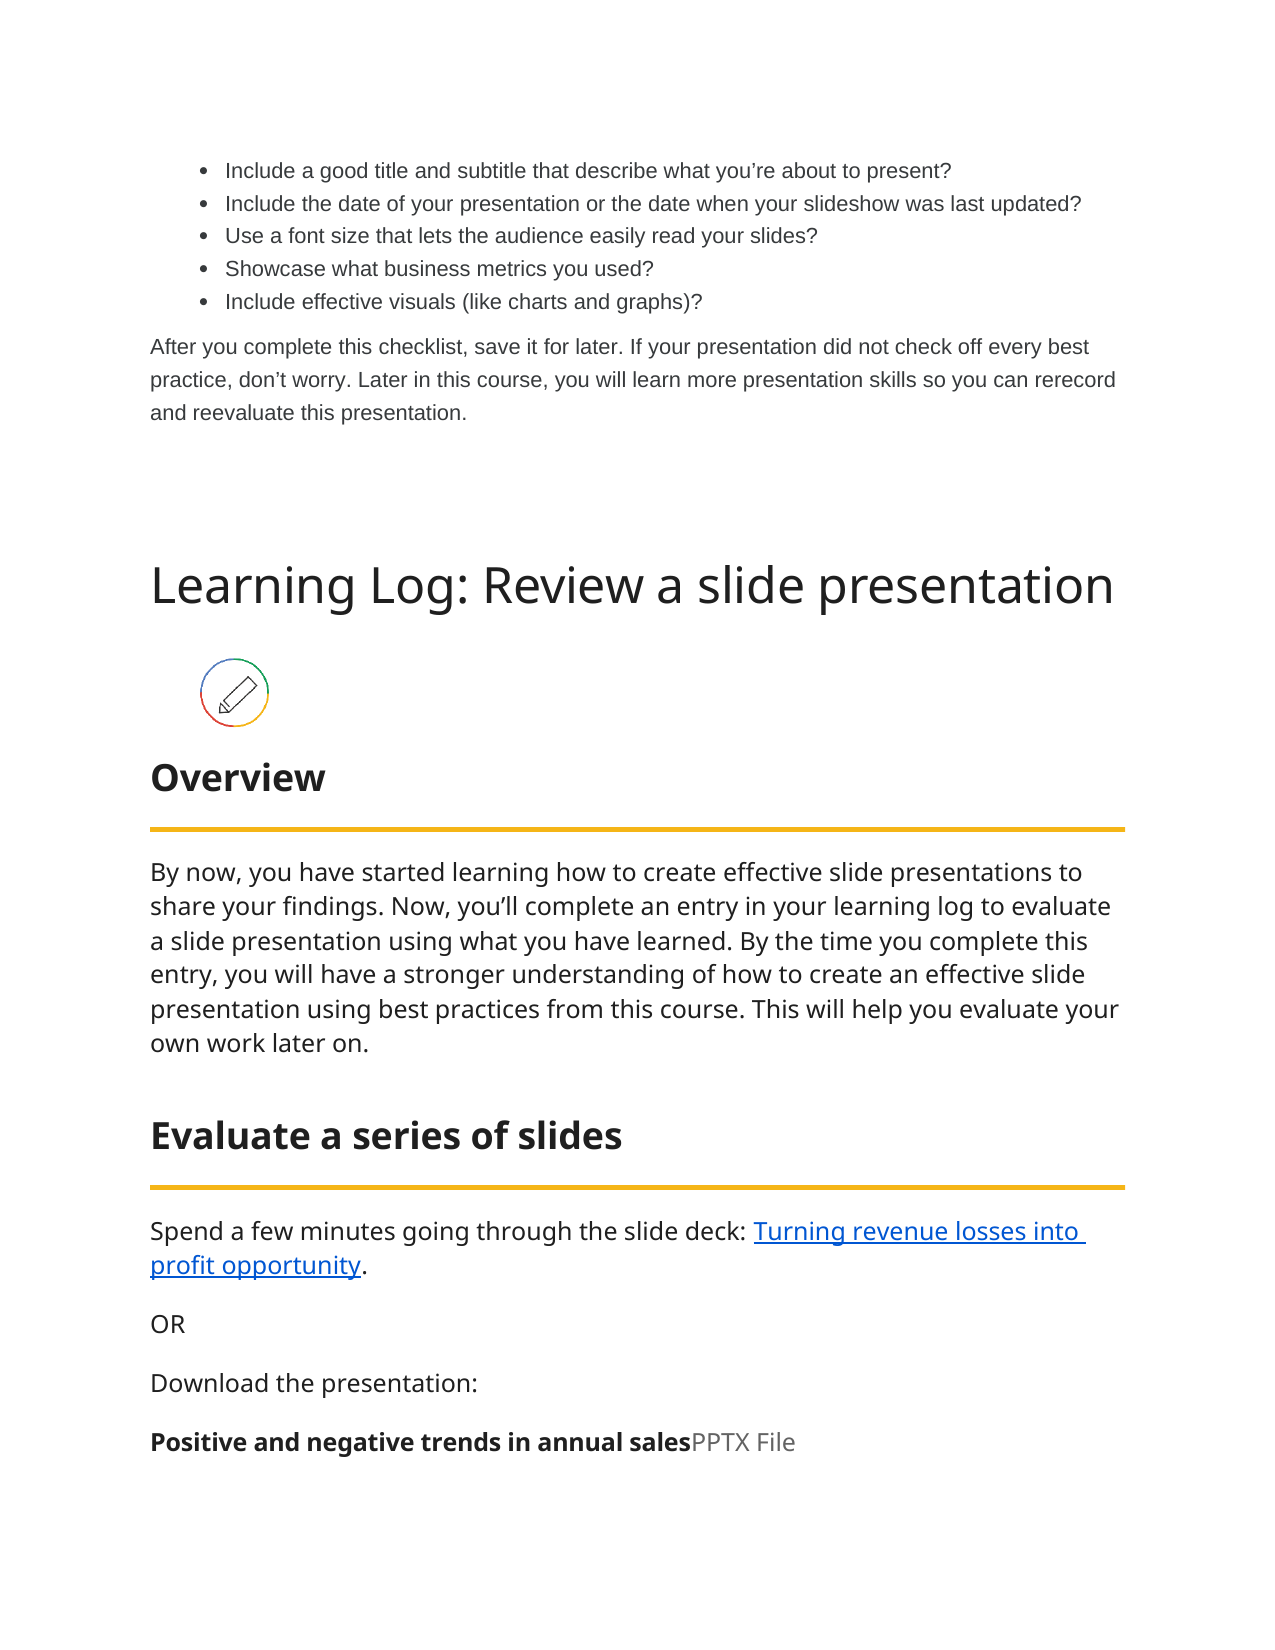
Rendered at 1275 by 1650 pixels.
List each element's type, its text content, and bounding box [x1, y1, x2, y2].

text Evaluate a series of slides [150, 1109, 1125, 1160]
text By now, you have started learning how to create effective slide presentations to share your findings. Now, you’ll complete an entry in your learning log to evaluate a slide presentation using what you have learned. By the time you complete this entry, you will have a stronger understanding of how to create an effective slide presentation using best practices from this course. This will help you evaluate your own work later on. [150, 855, 1125, 1059]
text Spend a few minutes going through the slide deck: Turning revenue losses into profit opportunity. [150, 1213, 1125, 1282]
picture [150, 1185, 1125, 1190]
list Include a good title and subtitle that describe what you’re about to present? [200, 150, 1125, 183]
list Use a font size that lets the audience easily read your slides? [200, 216, 1125, 248]
text After you complete this checklist, save it for later. If your presentation did not check off every best practice, don’t worry. Later in this course, you will learn more presentation skills so you can rerecord and reevaluate this presentation. [150, 327, 1125, 425]
text Download the presentation: [150, 1366, 1125, 1400]
list Include the date of your presentation or the date when your slideshow was last updated? [200, 183, 1125, 216]
list Include effective visuals (like charts and graphs)? [200, 281, 1125, 314]
text Learning Log: Review a slide presentation [150, 550, 1125, 618]
list Showcase what business metrics you used? [200, 248, 1125, 281]
picture [150, 634, 1125, 751]
text Overview [150, 751, 1125, 802]
text OR [150, 1307, 1125, 1341]
picture [150, 827, 1125, 832]
text Positive and negative trends in annual salesPPTX File [150, 1425, 1125, 1459]
